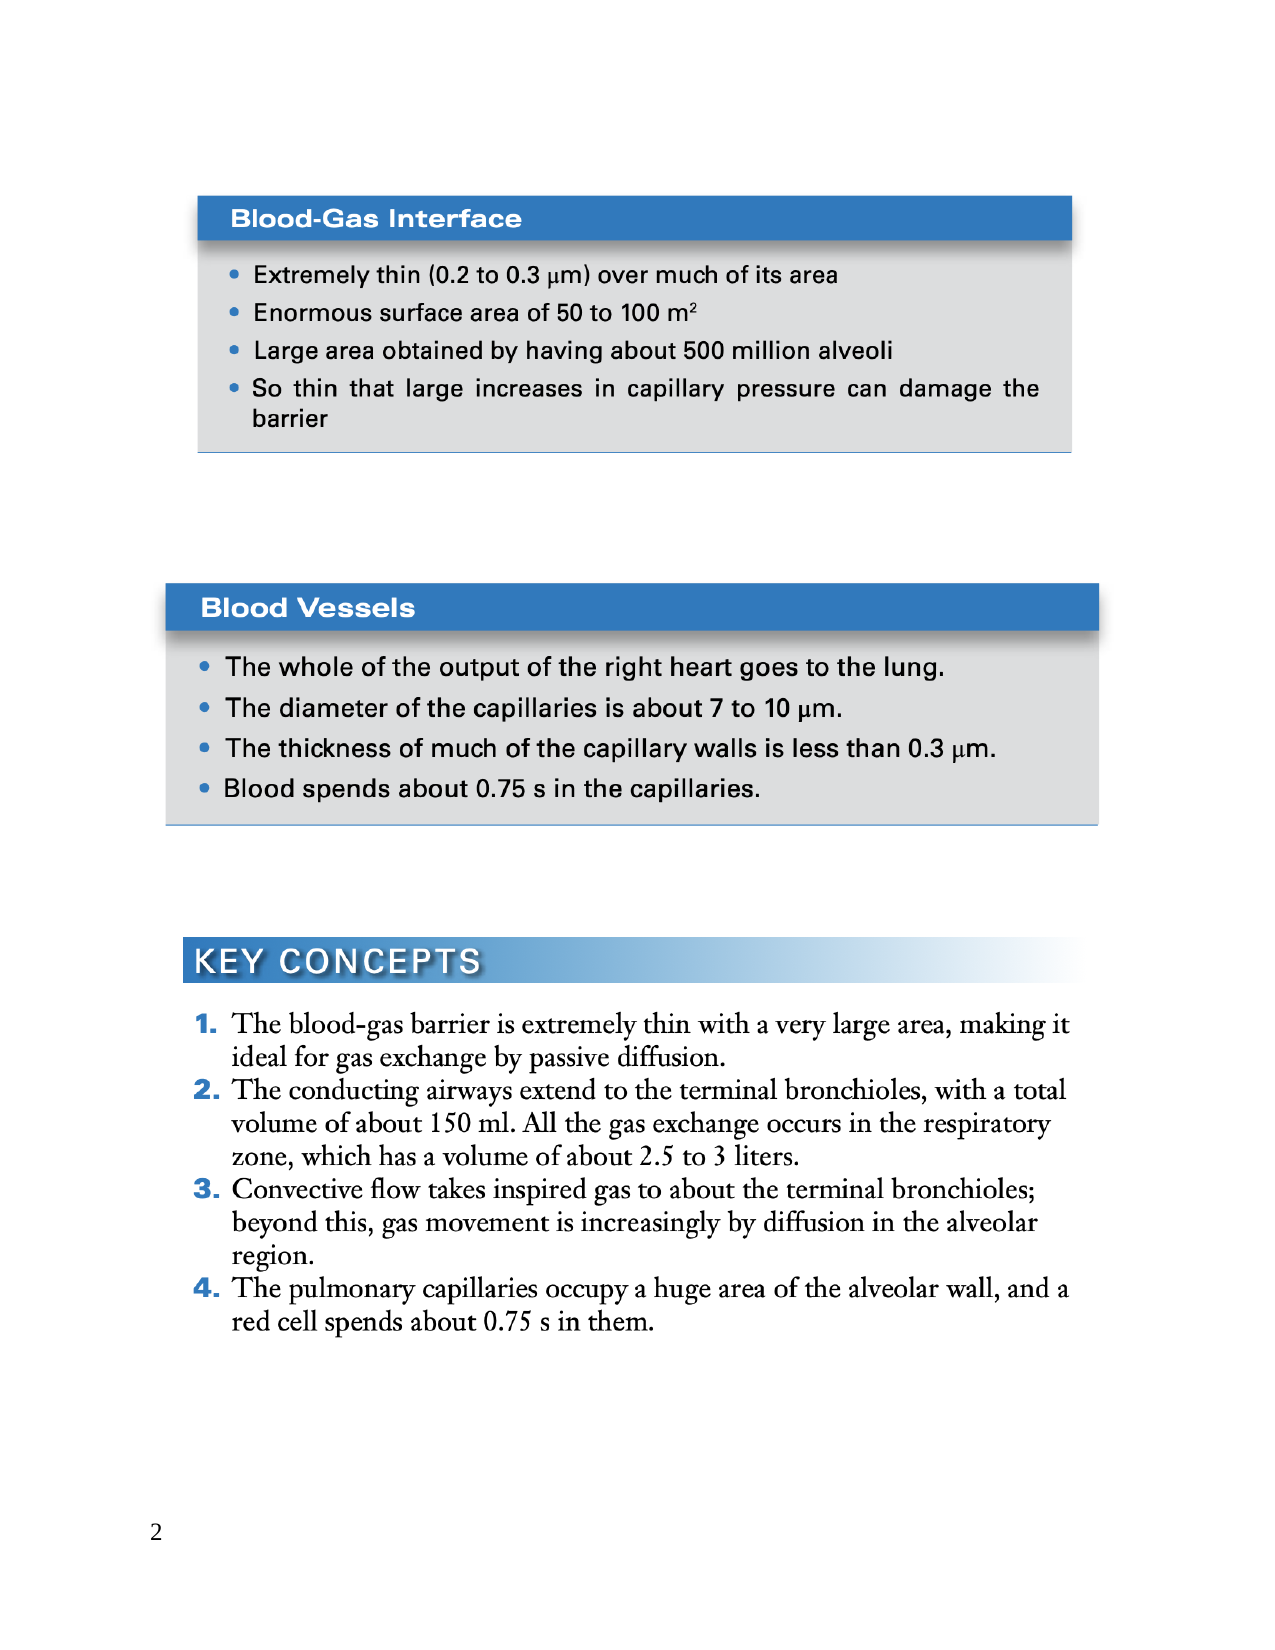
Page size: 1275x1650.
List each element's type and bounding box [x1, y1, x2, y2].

picture [150, 150, 1125, 483]
picture [150, 568, 1125, 855]
picture [150, 912, 1125, 1350]
